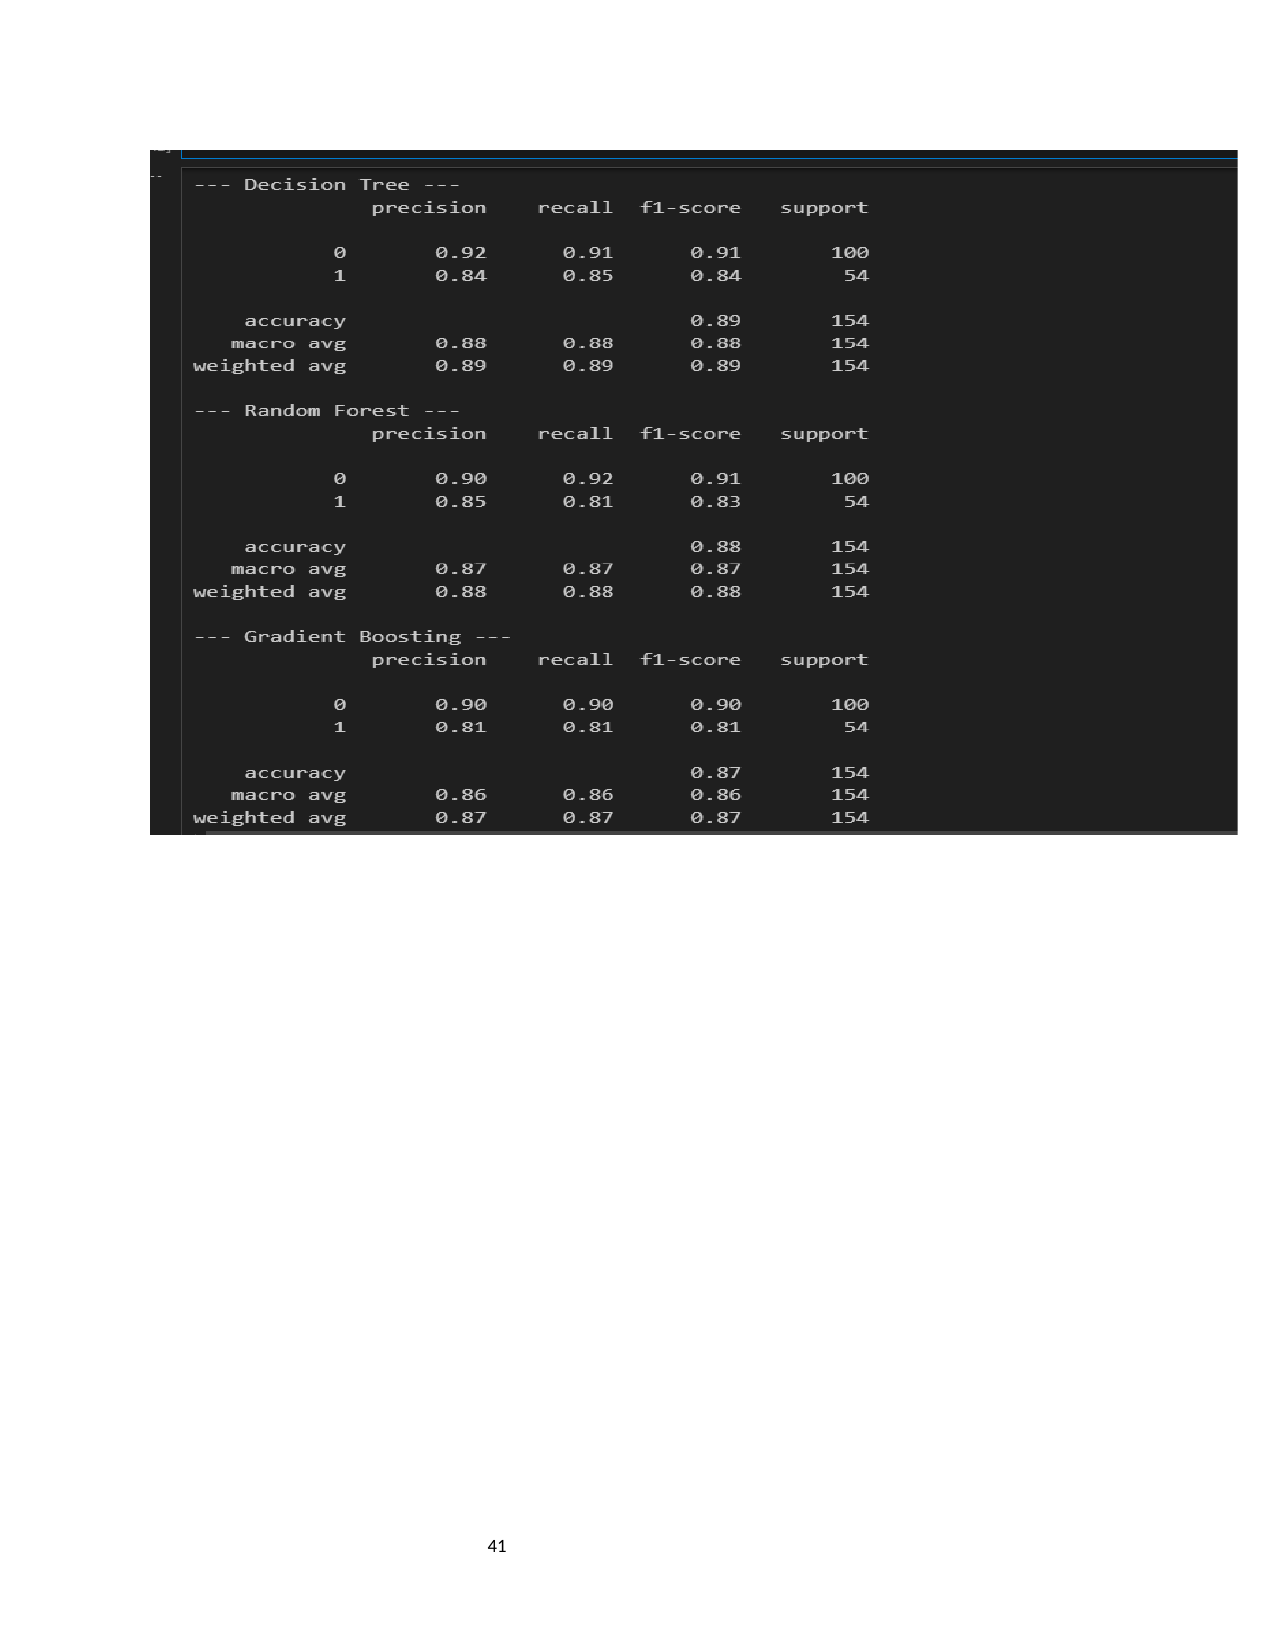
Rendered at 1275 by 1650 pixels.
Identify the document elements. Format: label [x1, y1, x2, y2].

picture [150, 150, 1238, 835]
